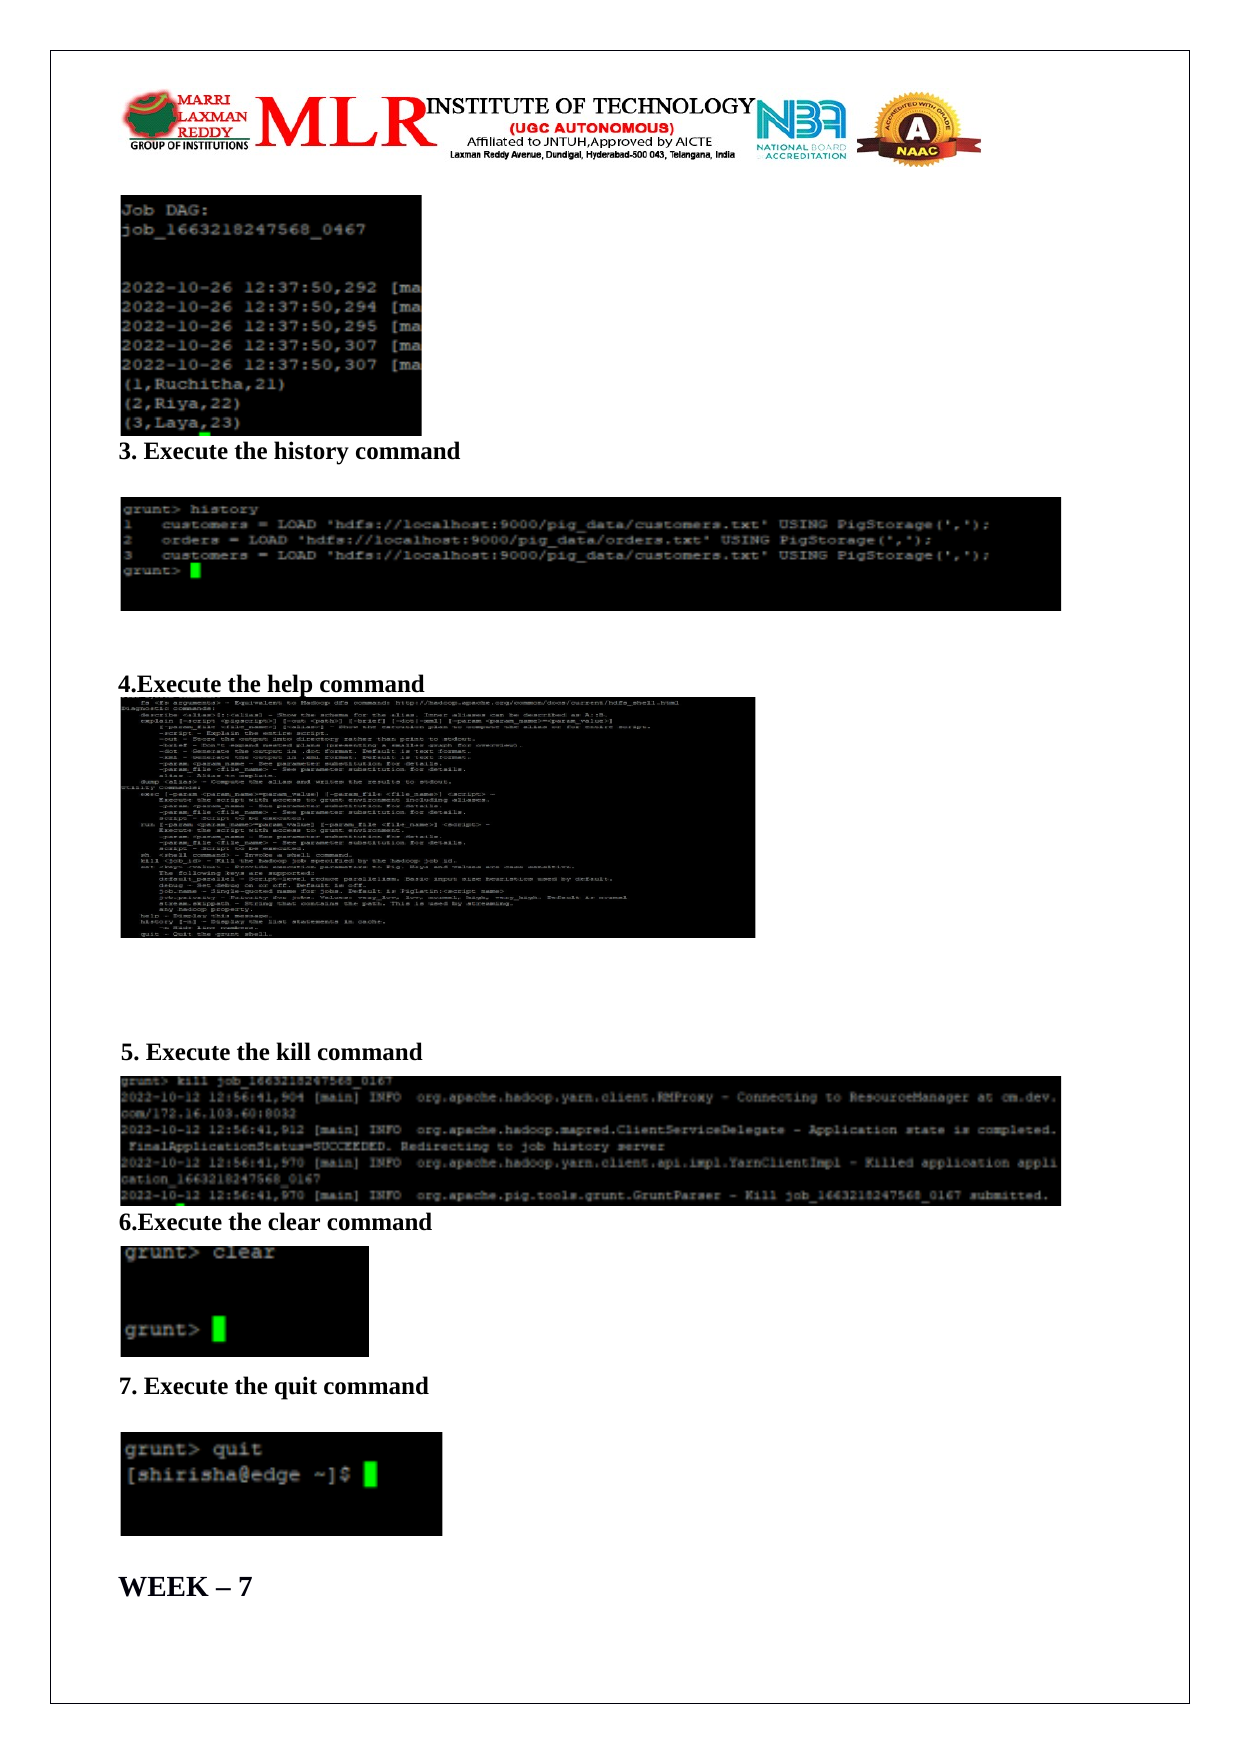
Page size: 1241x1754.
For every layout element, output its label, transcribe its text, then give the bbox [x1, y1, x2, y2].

picture [120, 497, 1062, 611]
text 7. Execute the quit command [118, 1371, 1122, 1399]
picture [120, 697, 756, 938]
picture [120, 1432, 443, 1536]
text WEEK – 7 [118, 1569, 1122, 1603]
picture [120, 1076, 1062, 1206]
text 5. Execute the kill command [118, 1041, 1122, 1066]
text 3. Execute the history command [118, 436, 1122, 464]
picture [120, 195, 422, 436]
picture [120, 1246, 369, 1357]
picture [117, 88, 982, 167]
